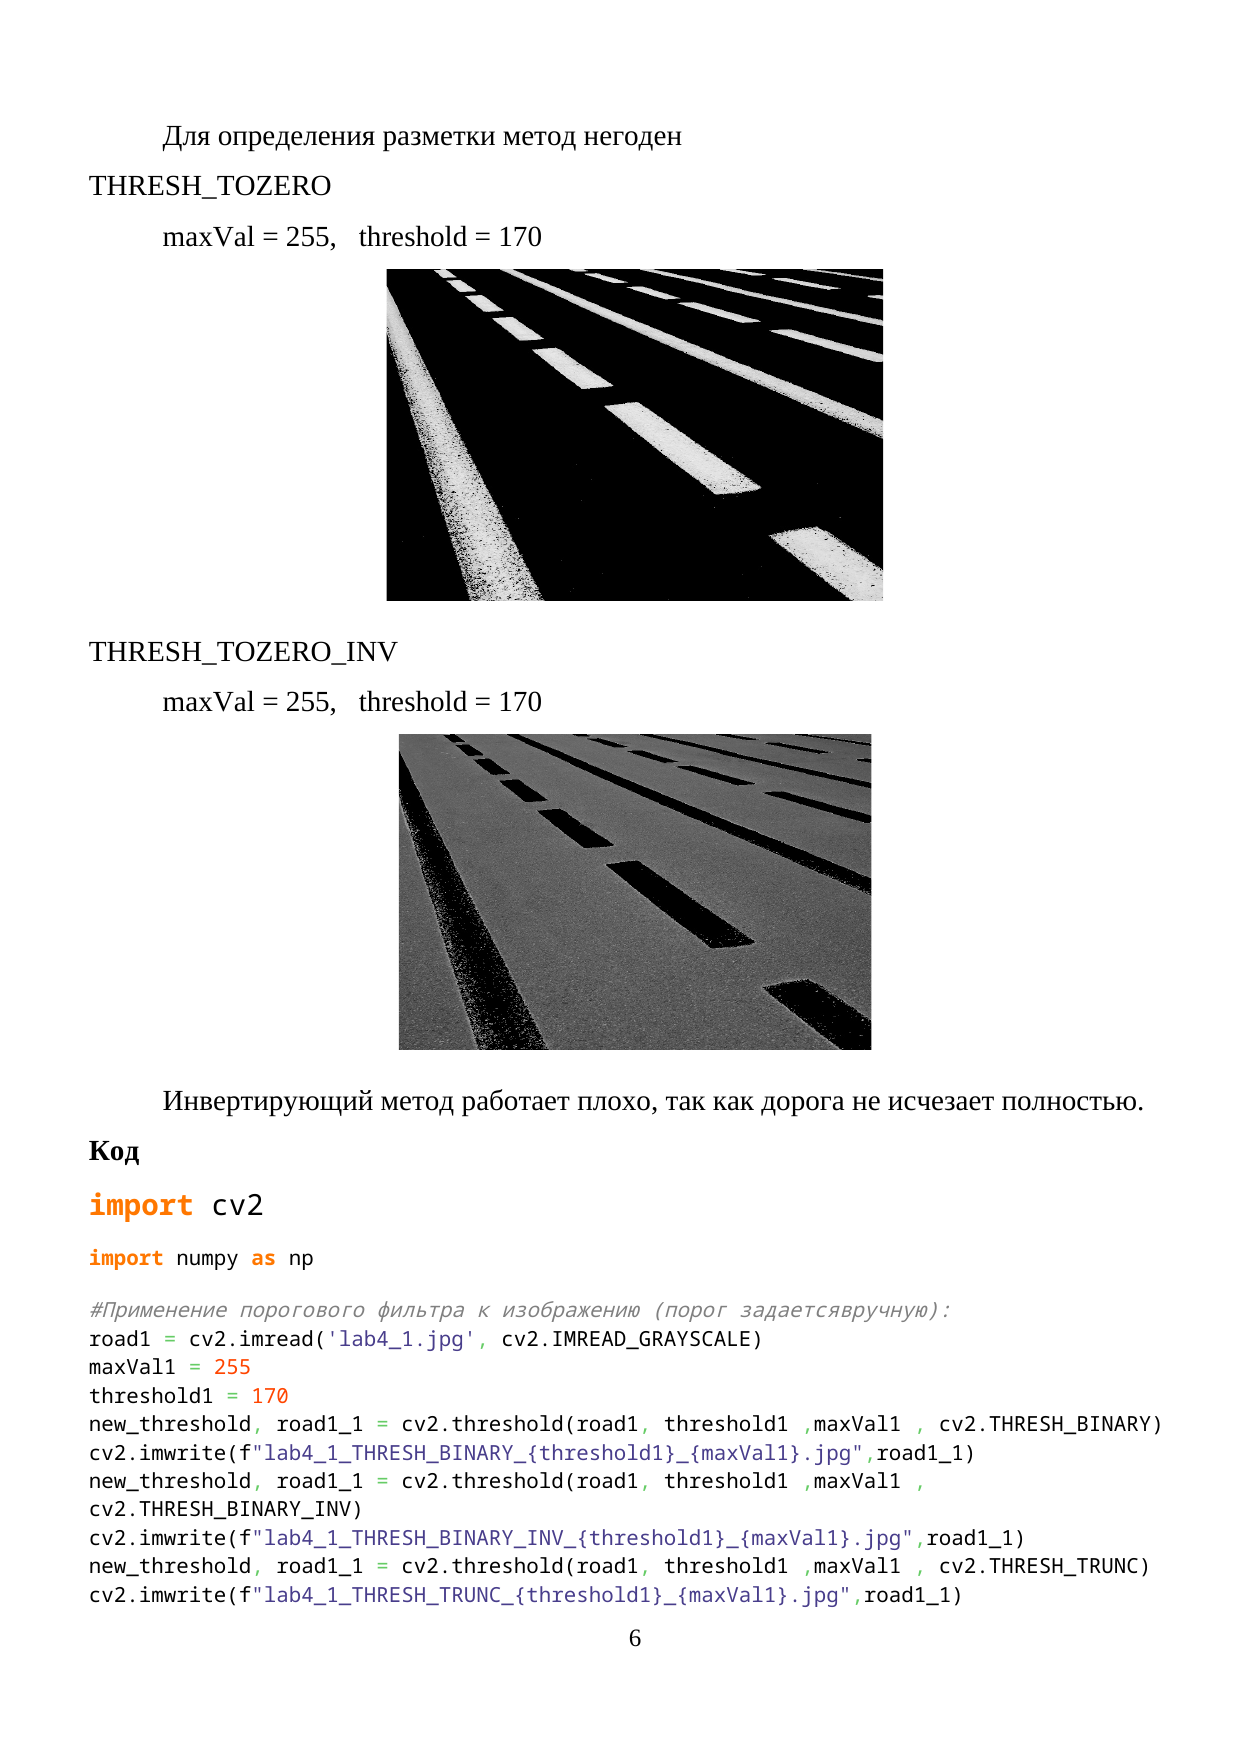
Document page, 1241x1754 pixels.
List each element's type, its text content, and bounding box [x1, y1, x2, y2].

text new_threshold, road1_1 = cv2.threshold(road1, threshold1 ,maxVal1 , cv2.THRESH_TRUNC) [89, 1551, 1181, 1580]
text Код [89, 1133, 1181, 1167]
picture [386, 269, 884, 601]
text threshold1 = 170 [89, 1381, 1181, 1409]
text import cv2 [89, 1184, 1181, 1223]
text #Применение порогового фильтра к изображению (порог задаетсявручную): [89, 1295, 1181, 1324]
text new_threshold, road1_1 = cv2.threshold(road1, threshold1 ,maxVal1 , cv2.THRESH_BINARY) [89, 1409, 1181, 1438]
text cv2.imwrite(f"lab4_1_THRESH_BINARY_{threshold1}_{maxVal1}.jpg",road1_1) [89, 1438, 1181, 1466]
text cv2.imwrite(f"lab4_1_THRESH_BINARY_INV_{threshold1}_{maxVal1}.jpg",road1_1) [89, 1523, 1181, 1551]
picture [398, 734, 872, 1050]
text cv2.imwrite(f"lab4_1_THRESH_TRUNC_{threshold1}_{maxVal1}.jpg",road1_1) [89, 1580, 1181, 1608]
text maxVal = 255, threshold = 170 [89, 219, 1181, 252]
text Для определения разметки метод негоден [89, 118, 1181, 152]
text import numpy as np [89, 1243, 1181, 1272]
text maxVal1 = 255 [89, 1352, 1181, 1381]
text maxVal = 255, threshold = 170 [89, 684, 1181, 718]
text new_threshold, road1_1 = cv2.threshold(road1, threshold1 ,maxVal1 , cv2.THRESH_BINARY_INV) [89, 1466, 1181, 1523]
text THRESH_TOZERO [89, 168, 1181, 202]
text road1 = cv2.imread('lab4_1.jpg', cv2.IMREAD_GRAYSCALE) [89, 1324, 1181, 1352]
